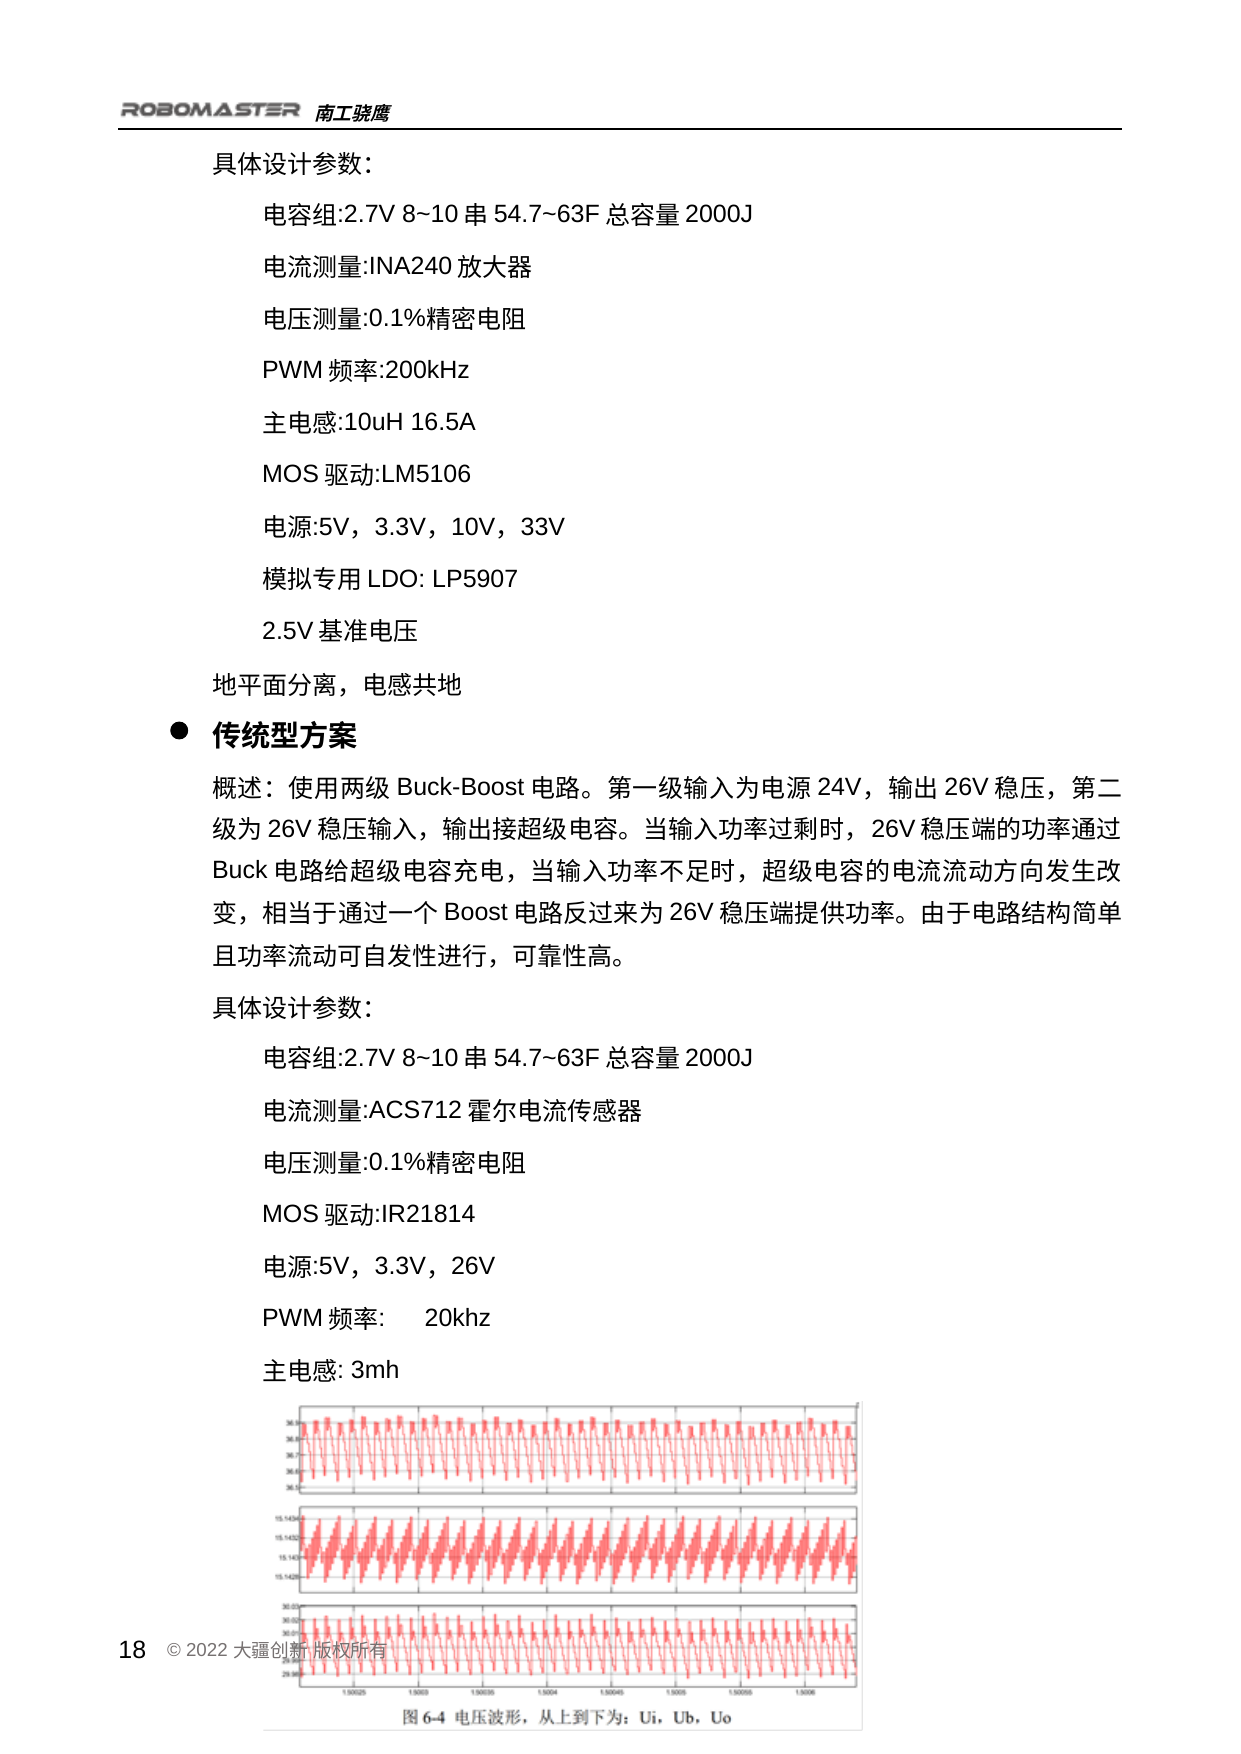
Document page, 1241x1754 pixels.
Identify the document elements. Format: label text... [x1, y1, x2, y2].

list 具体设计参数： [212, 984, 1122, 1026]
picture [263, 1401, 864, 1732]
list 电流测量:INA240放大器 [212, 244, 1122, 286]
list 具体设计参数： [212, 140, 1122, 182]
list 电源:5V，3.3V，26V [212, 1244, 1122, 1286]
list 主电感: 3mh [212, 1349, 1122, 1390]
picture [118, 99, 309, 121]
list 电压测量:0.1%精密电阻 [212, 297, 1122, 338]
list 电容组:2.7V 8~10串54.7~63F总容量2000J [212, 192, 1122, 234]
list 模拟专用LDO: LP5907 [212, 557, 1122, 599]
list PWM频率: 20khz [212, 1297, 1122, 1338]
list MOS驱动:IR21814 [212, 1192, 1122, 1234]
list 概述：使用两级Buck-Boost电路。第一级输入为电源24V，输出26V稳压，第二级为26V稳压输入，输出接超级电容。当输入功率过剩时，26V稳压端的功率通过Buck电路给超级电容充电，当输入功率不足时，超级电容的电流流动方向发生改变，相当于通过一个Boost电路反过来为26V稳压端提供功率。由于电路结构简单且功率流动可自发性进行，可靠性高。 [212, 765, 1122, 974]
list MOS驱动:LM5106 [212, 453, 1122, 494]
list 电压测量:0.1%精密电阻 [212, 1140, 1122, 1182]
list 地平面分离，电感共地 [212, 661, 1122, 703]
list 电流测量:ACS712霍尔电流传感器 [212, 1088, 1122, 1130]
list 主电感:10uH 16.5A [212, 401, 1122, 442]
list 传统型方案 [168, 713, 1122, 755]
list PWM频率:200kHz [212, 349, 1122, 390]
list 电容组:2.7V 8~10串54.7~63F总容量2000J [212, 1036, 1122, 1078]
list 2.5V基准电压 [212, 609, 1122, 651]
list 电源:5V，3.3V，10V，33V [212, 505, 1122, 547]
